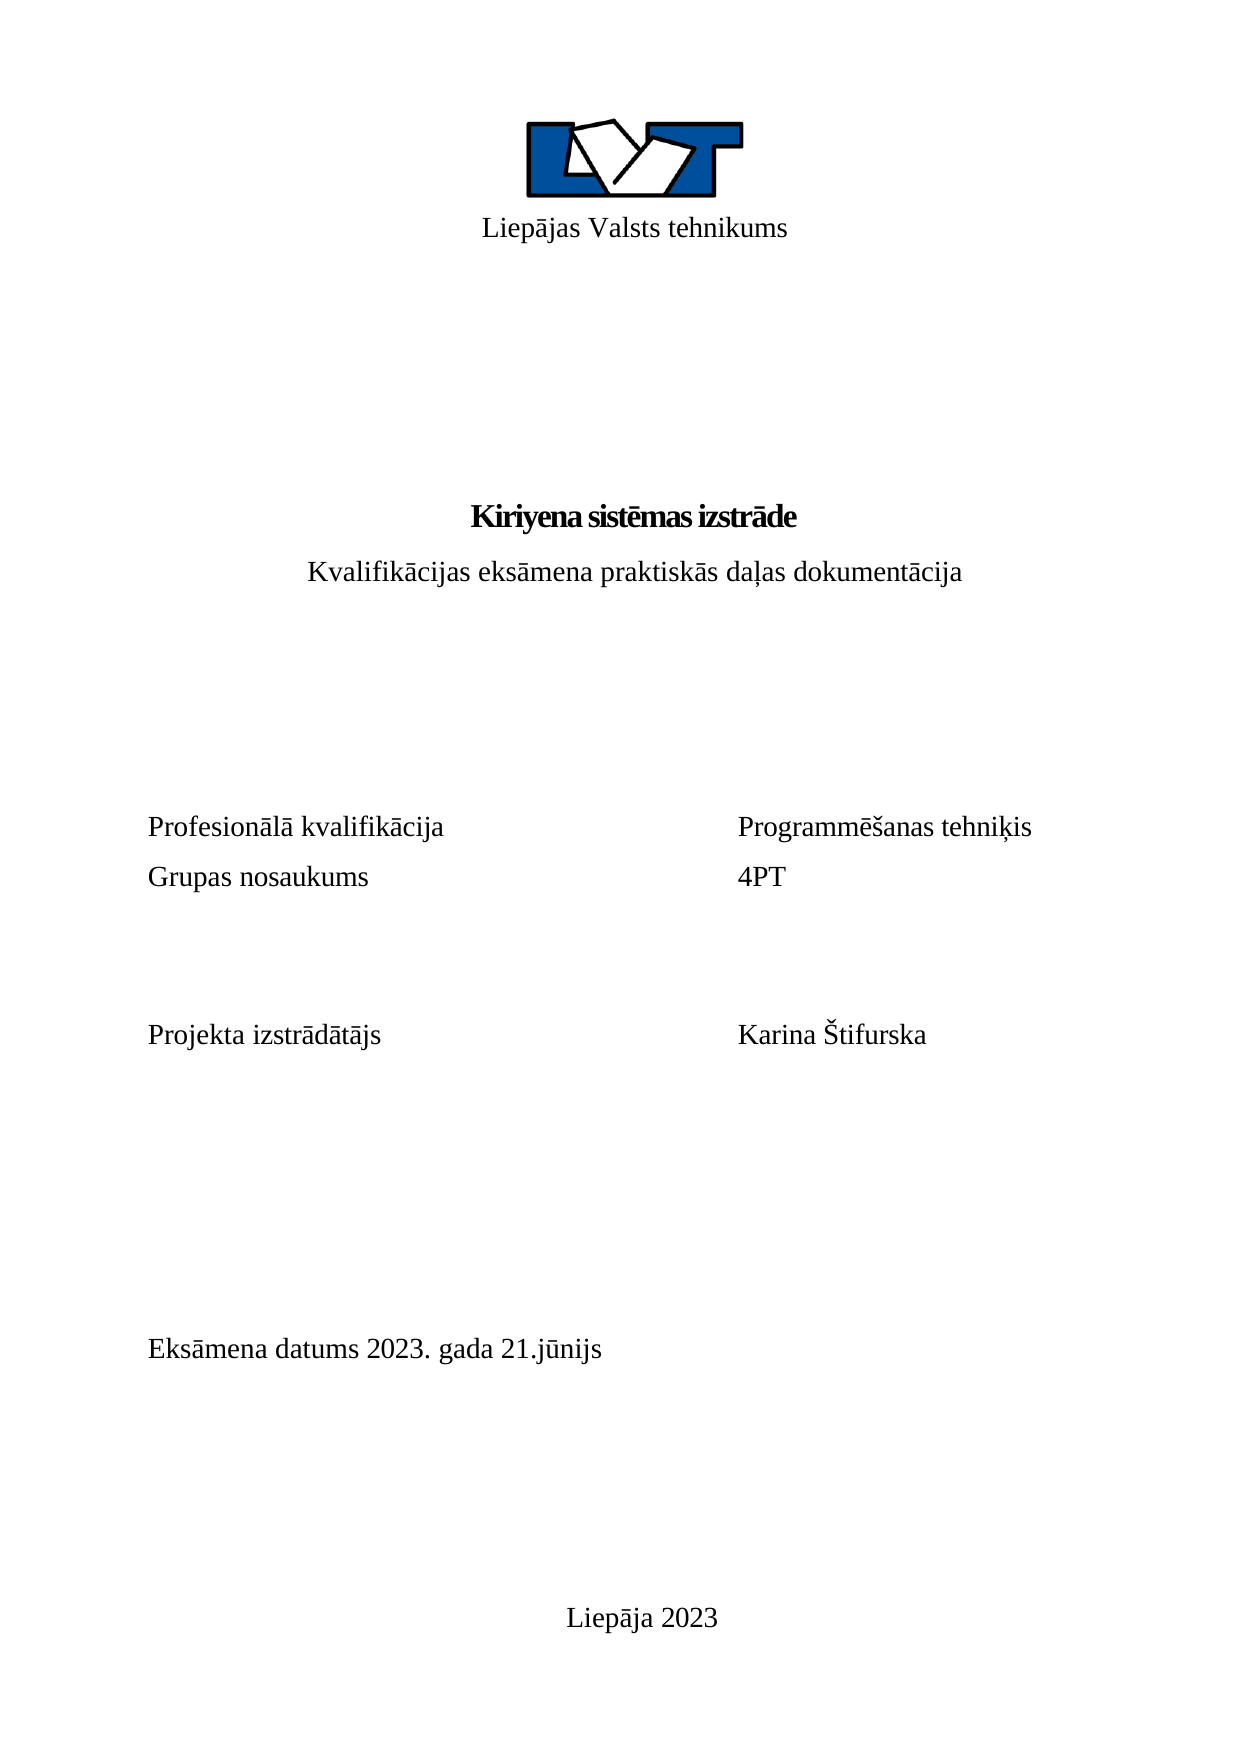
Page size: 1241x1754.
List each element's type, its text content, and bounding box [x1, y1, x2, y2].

text Kvalifikācijas eksāmena praktiskās daļas dokumentācija [148, 554, 1122, 588]
text Eksāmena datums 2023. gada 21.jūnijs [148, 1331, 1122, 1365]
picture [526, 118, 744, 198]
text Liepāja 2023 [148, 1600, 1122, 1634]
text Projekta izstrādātājs Karina Štifurska [148, 1017, 1122, 1051]
text Profesionālā kvalifikācija Programmēšanas tehniķis [148, 809, 1122, 842]
text Grupas nosaukums 4PT [148, 859, 1122, 893]
text Liepājas Valsts tehnikums [148, 210, 1122, 243]
text Kiriyena sistēmas izstrāde [148, 497, 1122, 535]
